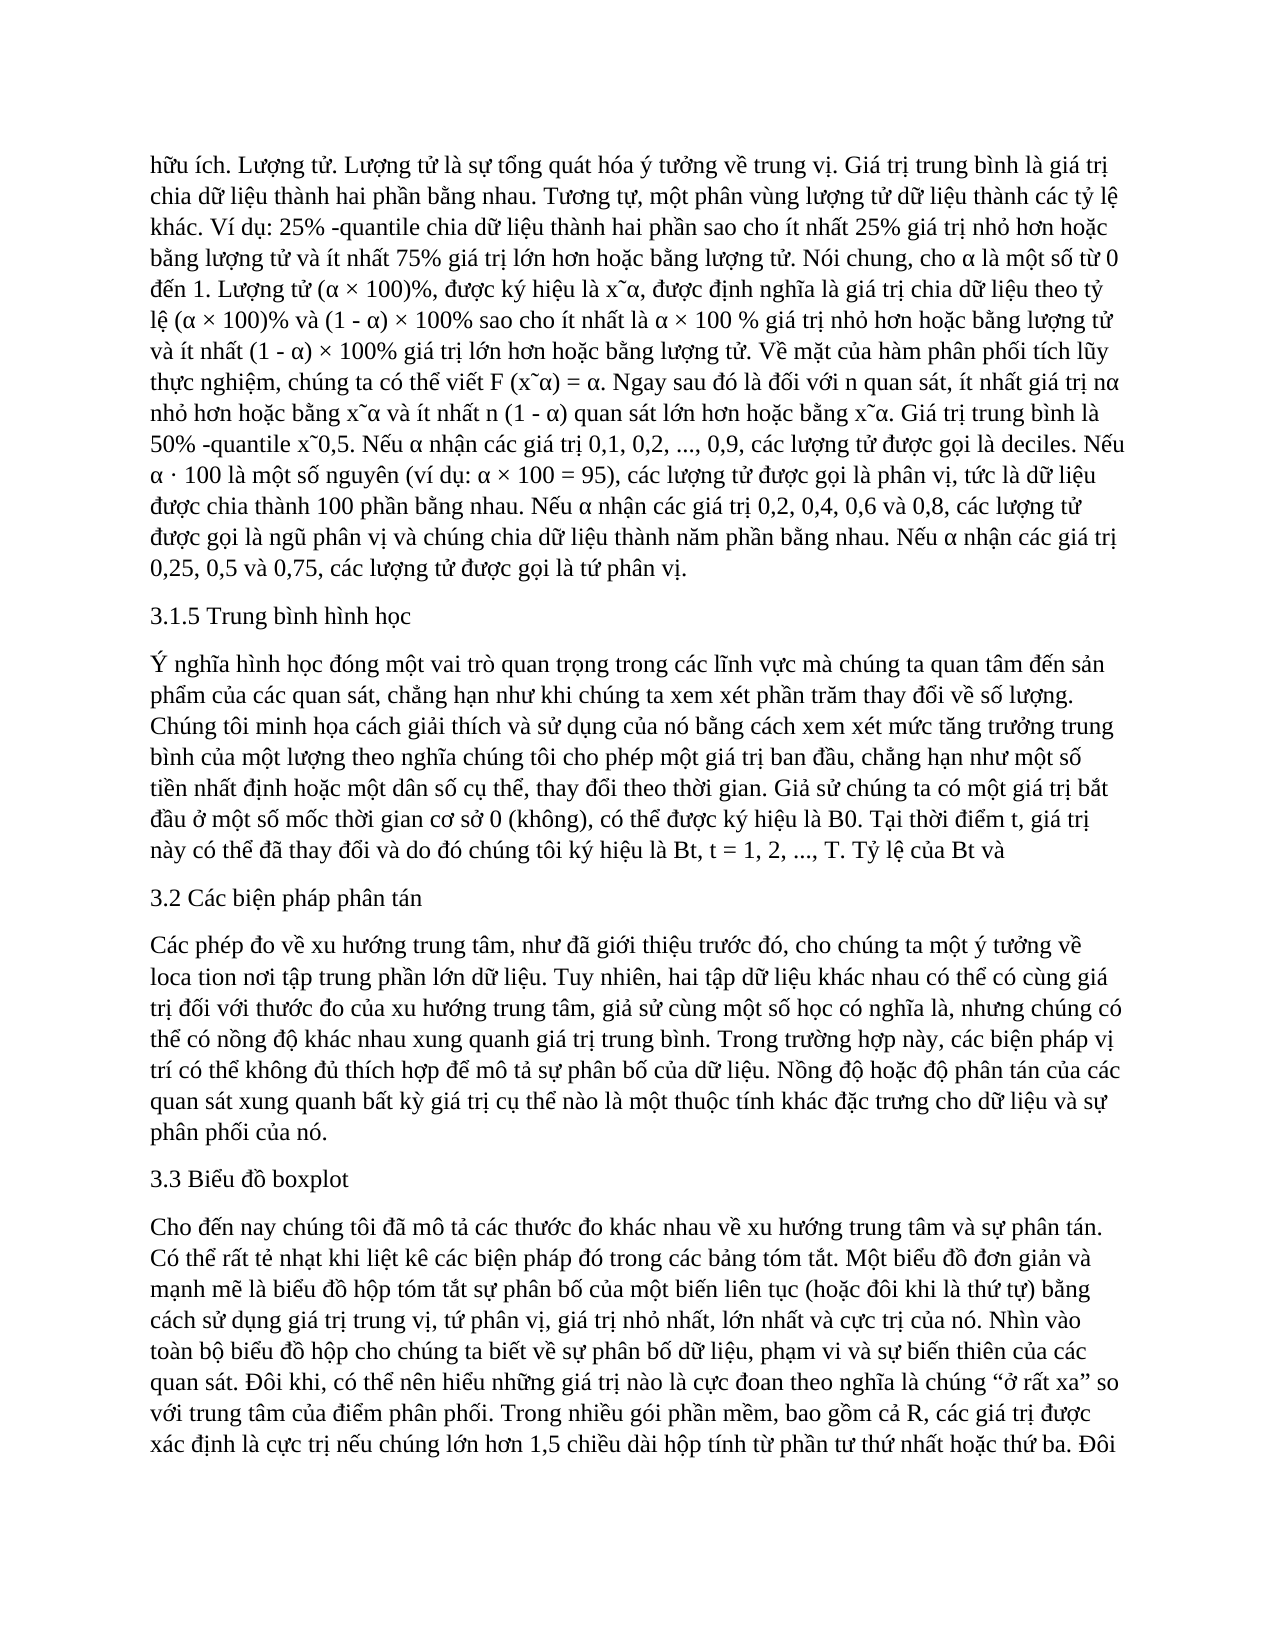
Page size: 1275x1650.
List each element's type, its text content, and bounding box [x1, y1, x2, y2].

text Các phép đo về xu hướng trung tâm, như đã giới thiệu trước đó, cho chúng ta một ý tưởng về loca tion nơi tập trung phần lớn dữ liệu. Tuy nhiên, hai tập dữ liệu khác nhau có thể có cùng giá trị đối với thước đo của xu hướng trung tâm, giả sử cùng một số học có nghĩa là, nhưng chúng có thể có nồng độ khác nhau xung quanh giá trị trung bình. Trong trường hợp này, các biện pháp vị trí có thể không đủ thích hợp để mô tả sự phân bố của dữ liệu. Nồng độ hoặc độ phân tán của các quan sát xung quanh bất kỳ giá trị cụ thể nào là một thuộc tính khác đặc trưng cho dữ liệu và sự phân phối của nó. [150, 931, 1125, 1146]
text 3.3 Biểu đồ boxplot [150, 1164, 1125, 1193]
text 3.2 Các biện pháp phân tán [150, 883, 1125, 912]
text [150, 150, 1125, 582]
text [150, 1212, 1125, 1458]
text 3.1.5 Trung bình hình học [150, 601, 1125, 630]
text Ý nghĩa hình học đóng một vai trò quan trọng trong các lĩnh vực mà chúng ta quan tâm đến sản phẩm của các quan sát, chẳng hạn như khi chúng ta xem xét phần trăm thay đổi về số lượng. Chúng tôi minh họa cách giải thích và sử dụng của nó bằng cách xem xét mức tăng trưởng trung bình của một lượng theo nghĩa chúng tôi cho phép một giá trị ban đầu, chẳng hạn như một số tiền nhất định hoặc một dân số cụ thể, thay đổi theo thời gian. Giả sử chúng ta có một giá trị bắt đầu ở một số mốc thời gian cơ sở 0 (không), có thể được ký hiệu là B0. Tại thời điểm t, giá trị này có thể đã thay đổi và do đó chúng tôi ký hiệu là Bt, t = 1, 2, ..., T. Tỷ lệ của Bt và [150, 649, 1125, 864]
